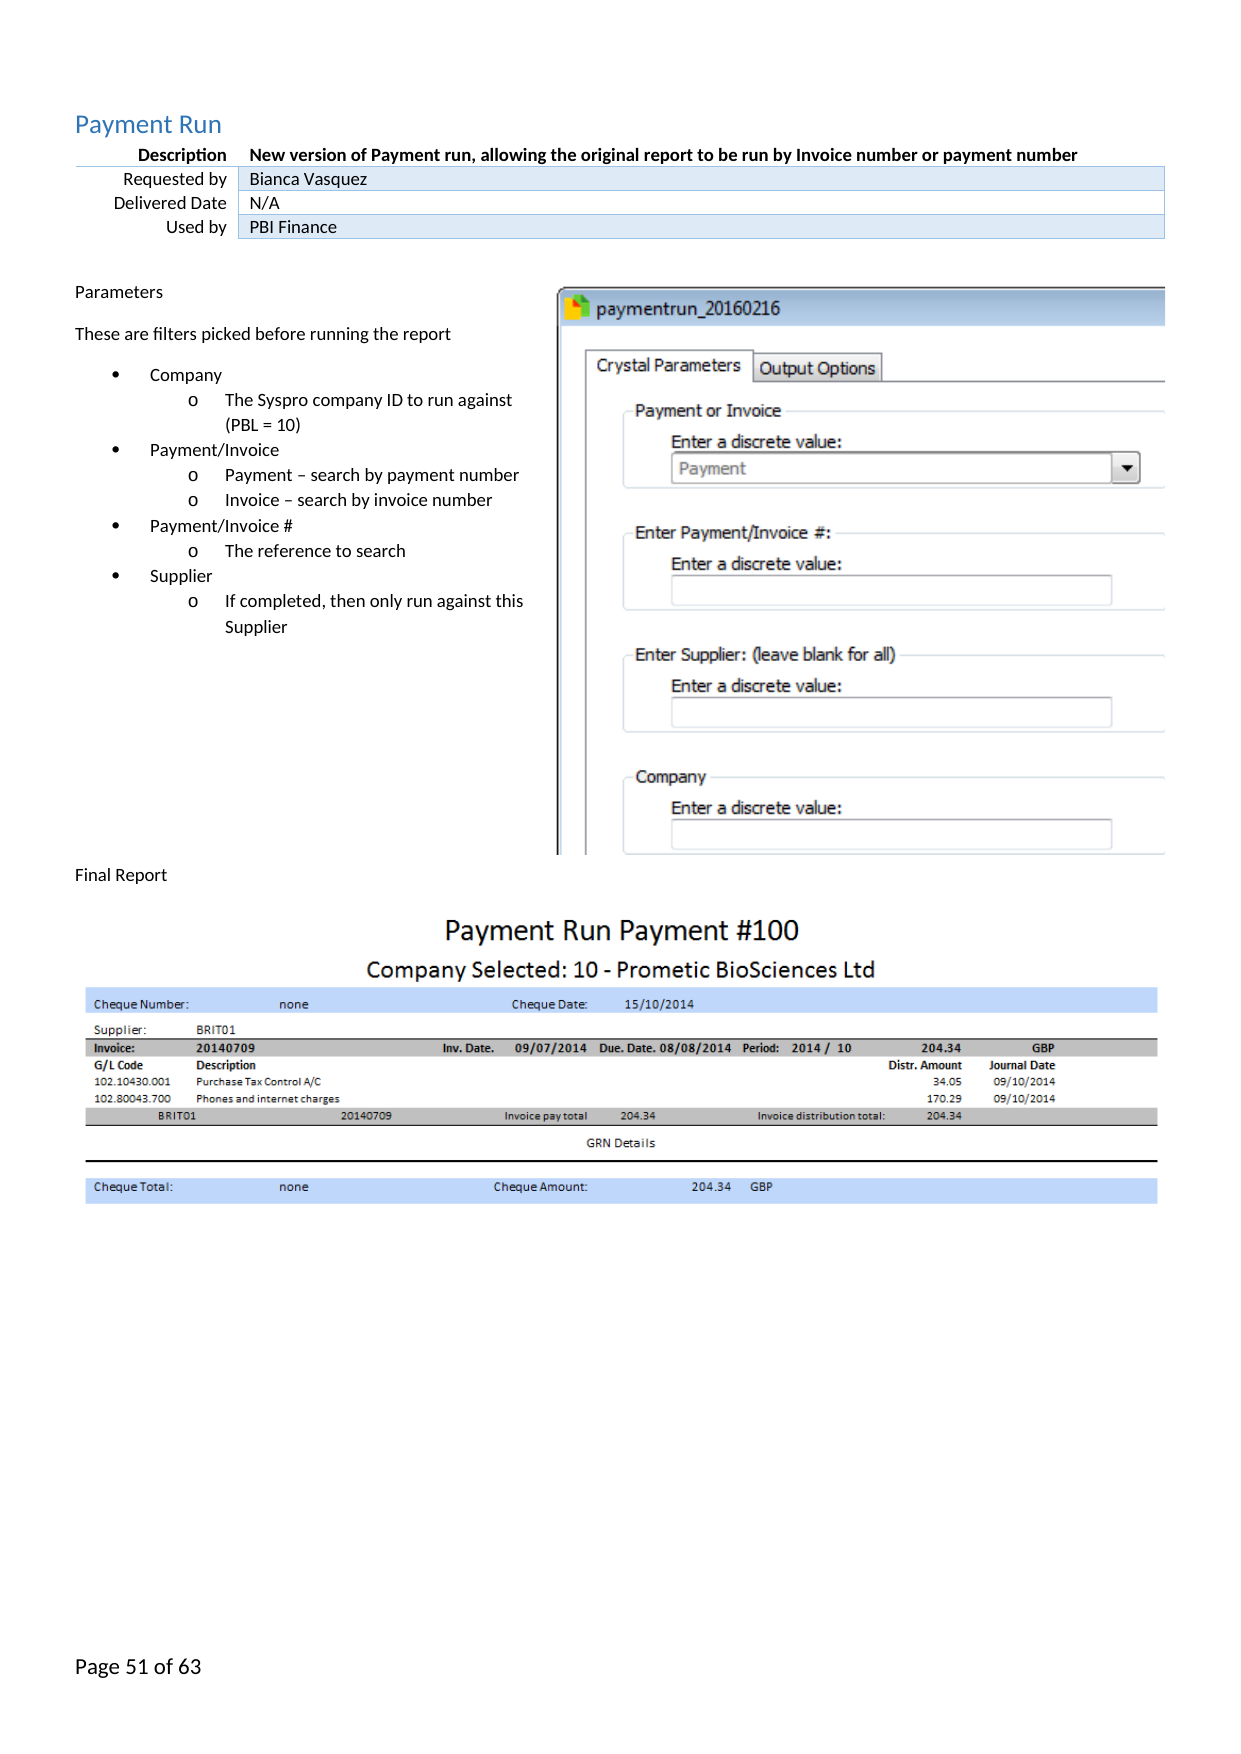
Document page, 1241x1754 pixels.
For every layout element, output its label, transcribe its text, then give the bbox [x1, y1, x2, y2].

table_cell Requested by [76, 167, 238, 190]
picture [554, 284, 1166, 855]
list Payment/Invoice [112, 438, 554, 461]
table_cell Bianca Vasquez [239, 167, 1164, 190]
list Payment/Invoice # [112, 514, 554, 537]
picture [75, 904, 1166, 1223]
text Final Report [75, 863, 1165, 886]
table_cell PBI Finance [239, 215, 1164, 238]
list The reference to search [187, 539, 554, 563]
text These are filters picked before running the report [75, 322, 554, 345]
subtitle Payment Run [75, 108, 1165, 141]
list Company [112, 363, 554, 386]
table_header New version of Payment run, allowing the original report to be run by Invoice number or payment number [238, 143, 1165, 166]
list Invoice – search by invoice number [187, 488, 554, 512]
list Supplier [112, 565, 554, 588]
table_cell N/A [239, 191, 1164, 214]
table_cell Used by [76, 214, 238, 238]
list If completed, then only run against this Supplier [187, 589, 554, 638]
list The Syspro company ID to run against (PBL = 10) [187, 388, 554, 436]
text Parameters [75, 280, 1165, 303]
list Payment – search by payment number [187, 463, 554, 487]
table_header Description [76, 143, 238, 166]
table_cell Delivered Date [76, 190, 238, 214]
